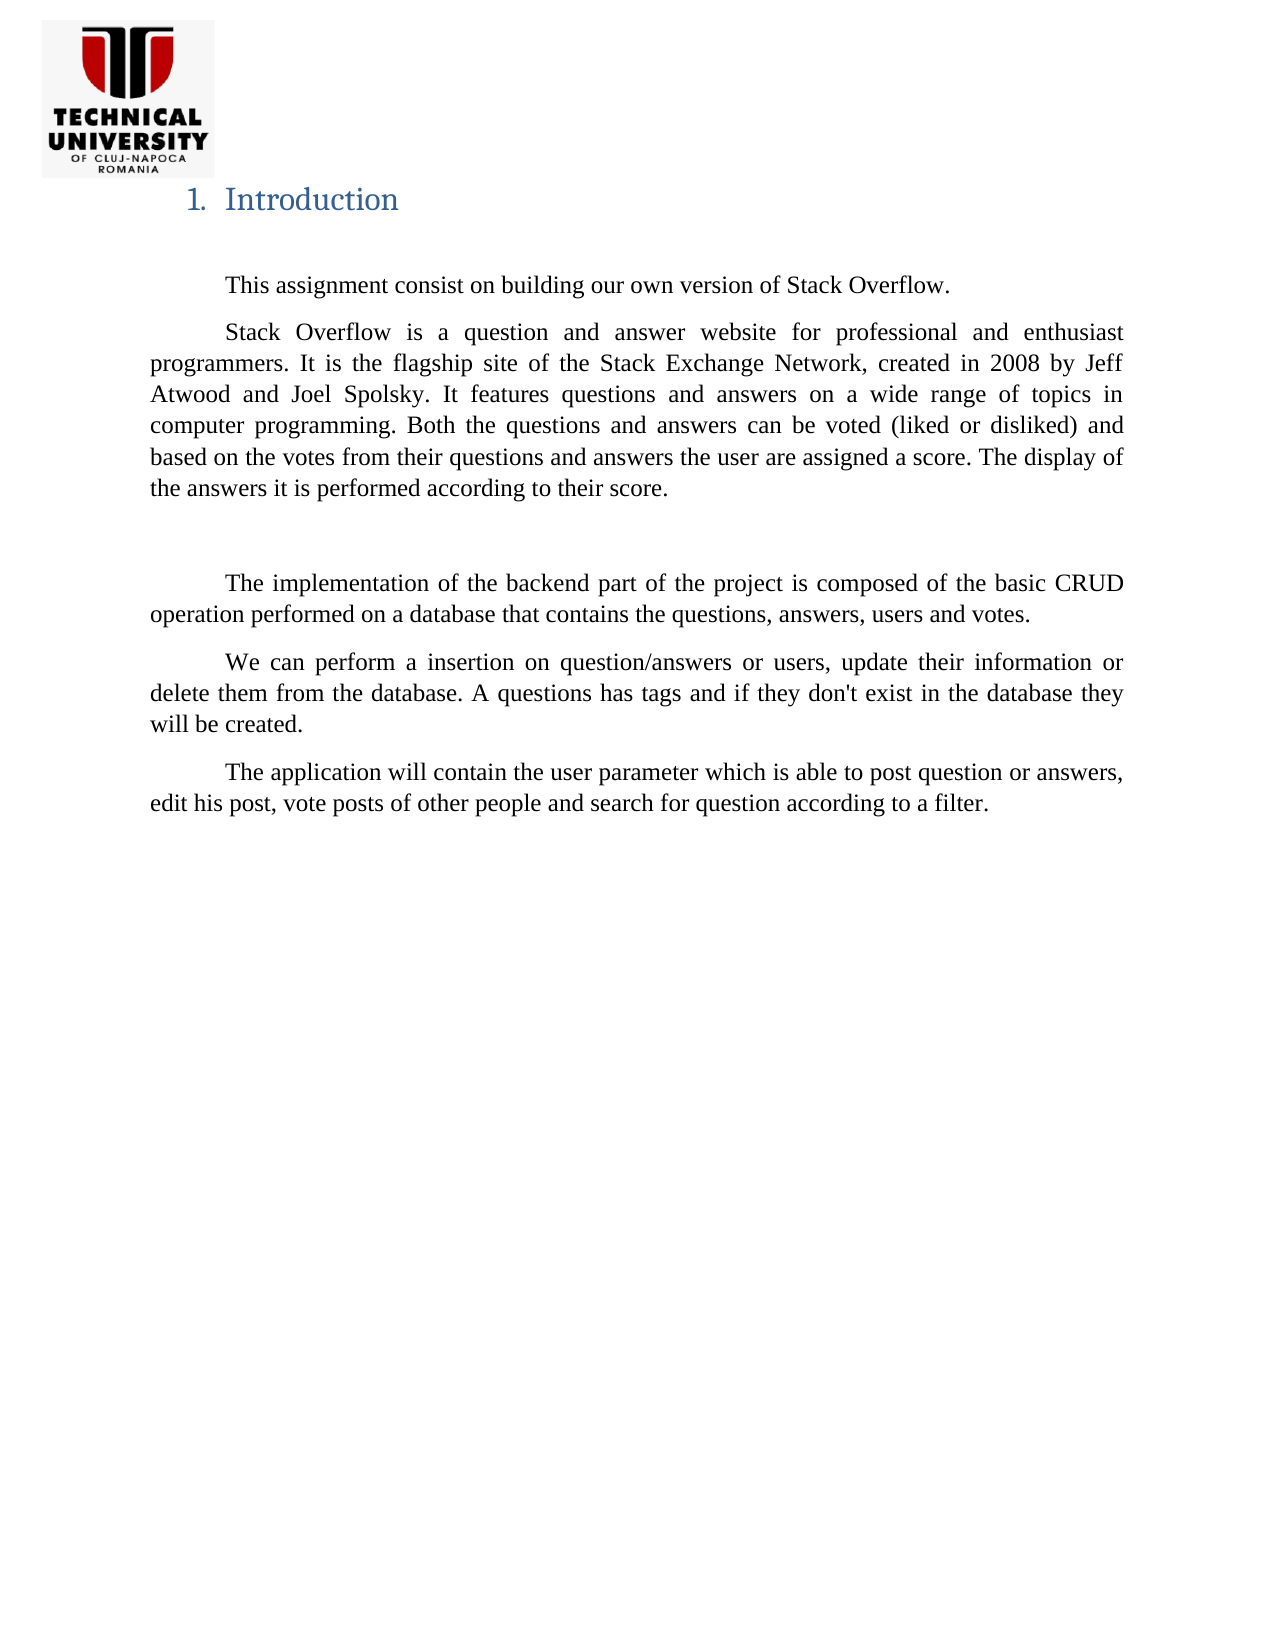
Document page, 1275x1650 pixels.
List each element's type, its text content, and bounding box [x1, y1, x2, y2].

text This assignment consist on building our own version of Stack Overflow. [150, 270, 1125, 298]
subtitle Introduction [187, 150, 1125, 219]
text The application will contain the user parameter which is able to post question or answers, edit his post, vote posts of other people and search for question according to a filter. [150, 757, 1125, 816]
picture [41, 20, 215, 178]
text Stack Overflow is a question and answer website for professional and enthusiast programmers. It is the flagship site of the Stack Exchange Network, created in 2008 by Jeff Atwood and Joel Spolsky. It features questions and answers on a wide range of topics in computer programming. Both the questions and answers can be voted (liked or disliked) and based on the votes from their questions and answers the user are assigned a score. The display of the answers it is performed according to their score. [150, 317, 1125, 501]
text The implementation of the backend part of the project is composed of the basic CRUD operation performed on a database that contains the questions, answers, users and votes. [150, 568, 1125, 628]
text We can perform a insertion on question/answers or users, update their information or delete them from the database. A questions has tags and if they don't exist in the database they will be created. [150, 647, 1125, 738]
